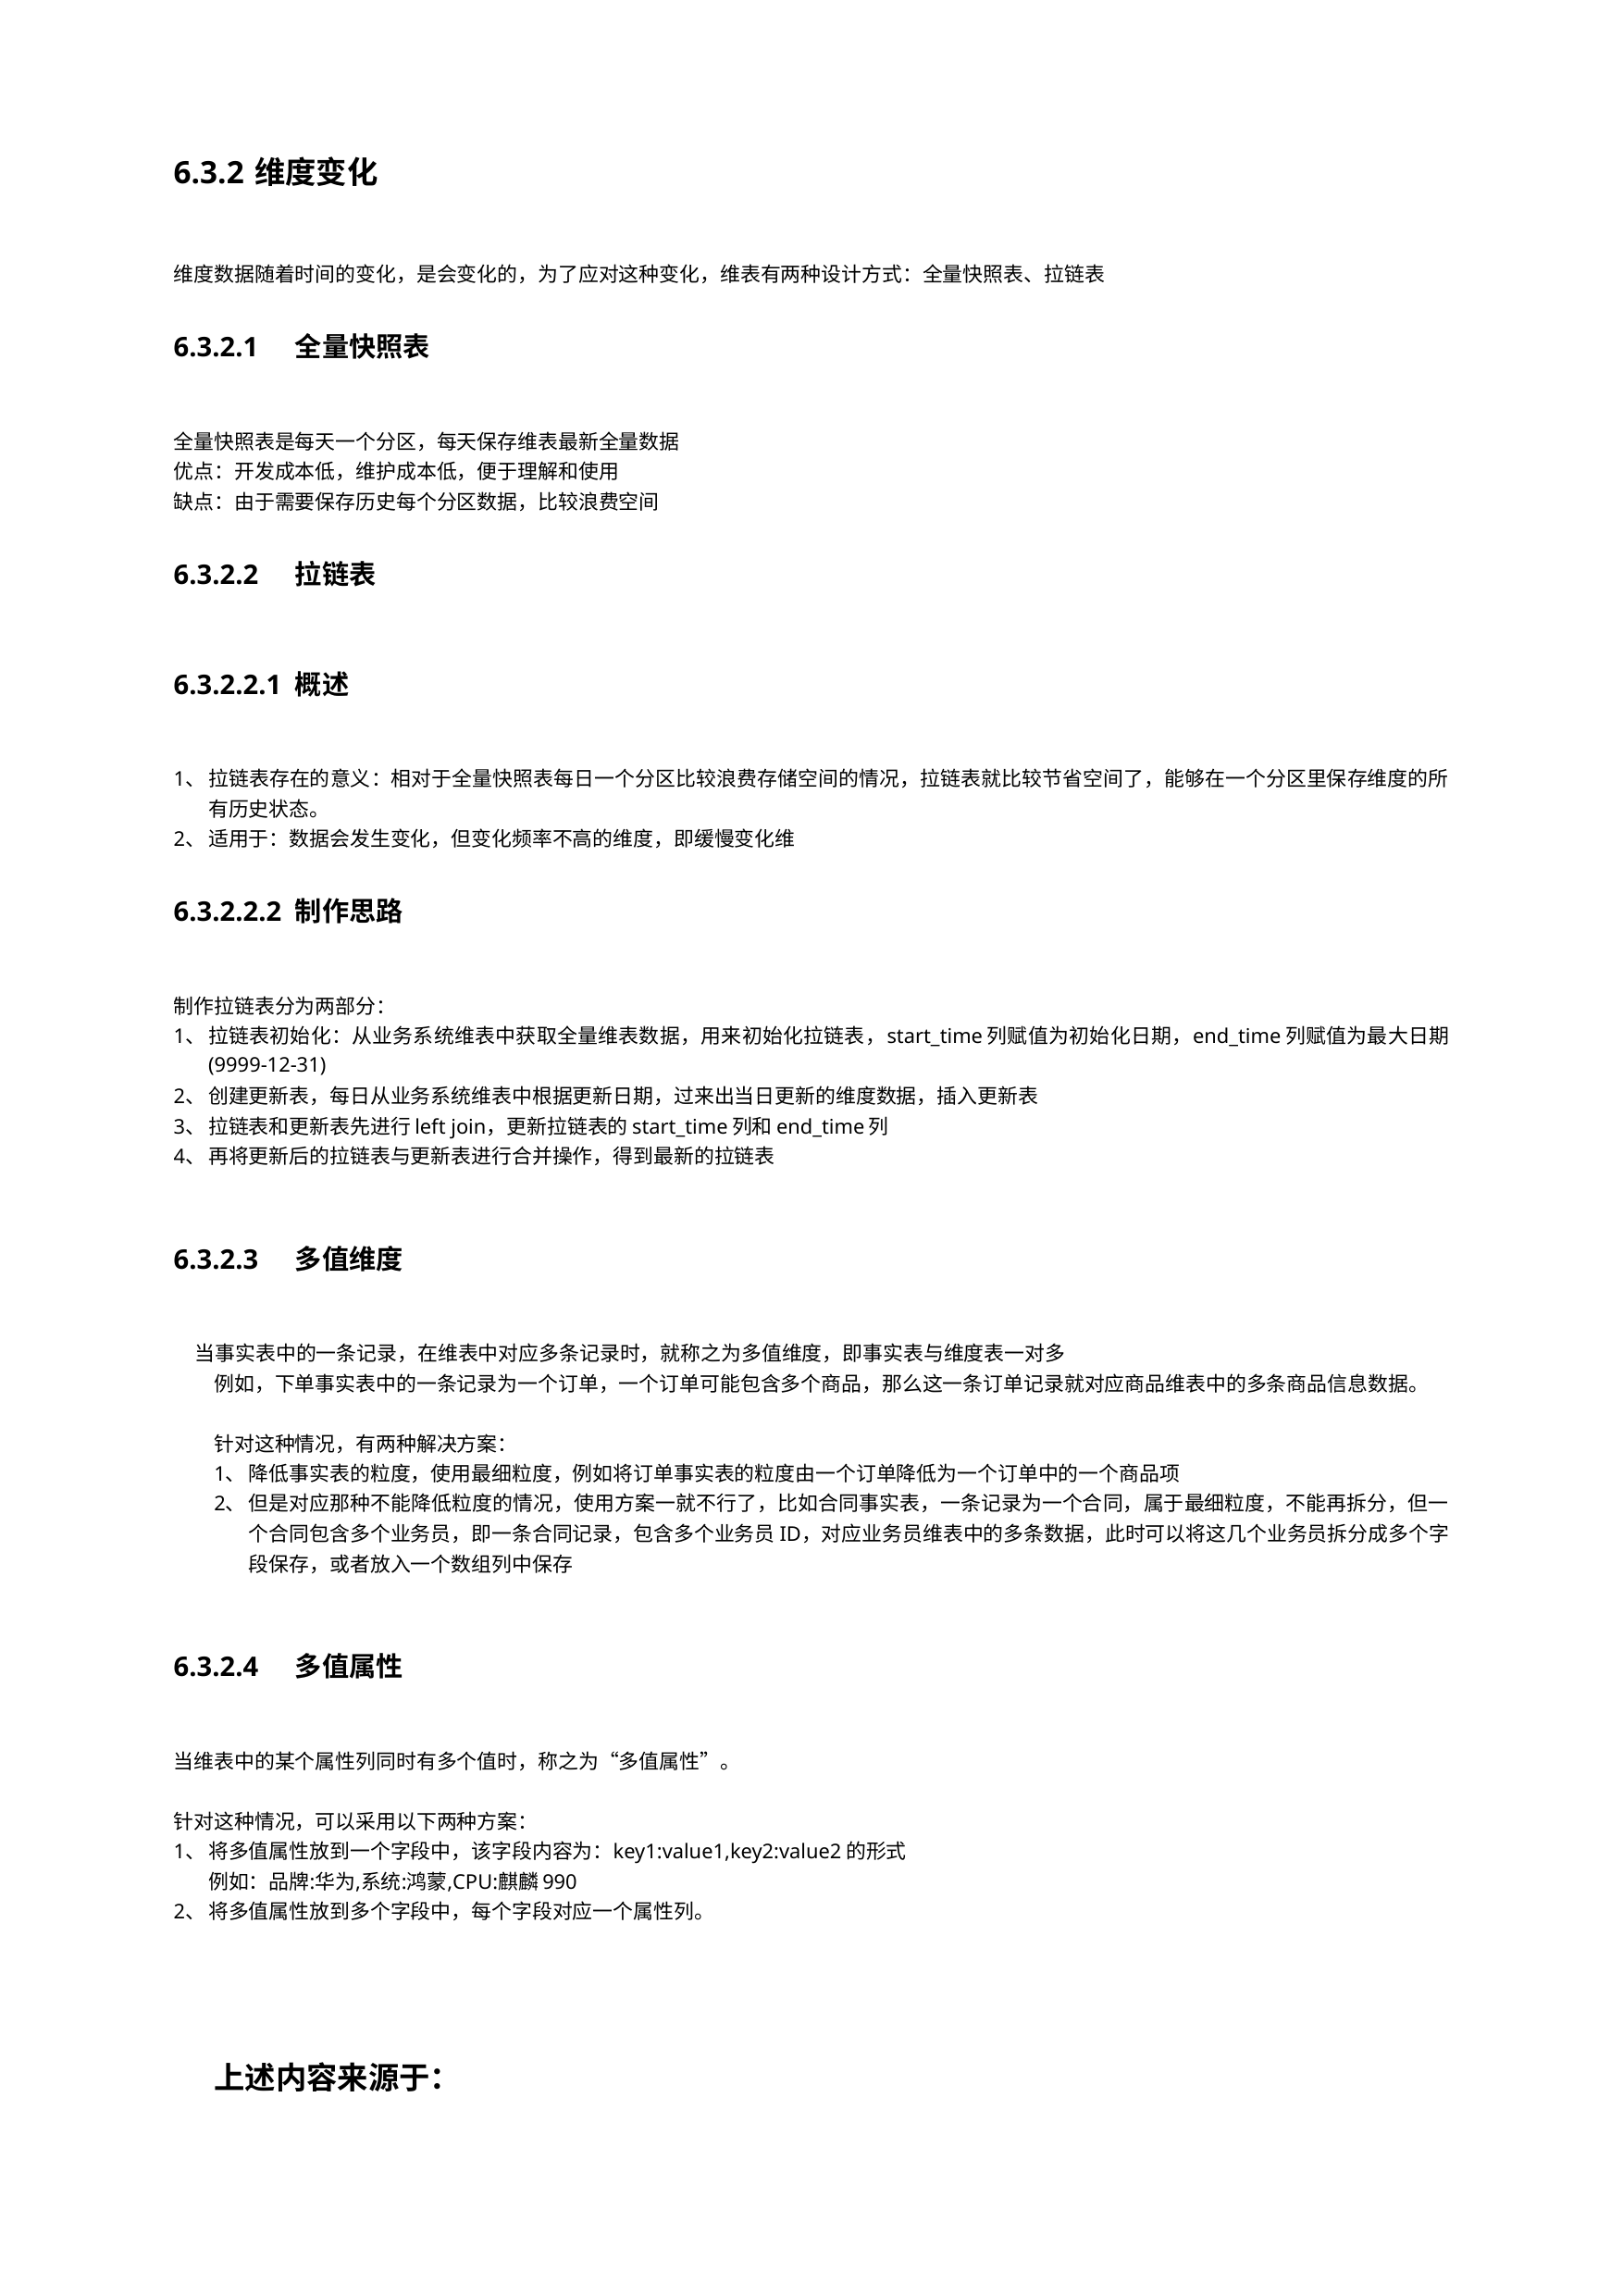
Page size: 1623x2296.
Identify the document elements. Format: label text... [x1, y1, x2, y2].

list 但是对应那种不能降低粒度的情况，使用方案一就不行了，比如合同事实表，一条记录为一个合同，属于最细粒度，不能再拆分，但一个合同包含多个业务员，即一条合同记录，包含多个业务员ID，对应业务员维表中的多条数据，此时可以将这几个业务员拆分成多个字段保存，或者放入一个数组列中保存 [214, 1487, 1449, 1578]
text 全量快照表是每天一个分区，每天保存维表最新全量数据 [173, 425, 1449, 455]
list 拉链表存在的意义：相对于全量快照表每日一个分区比较浪费存储空间的情况，拉链表就比较节省空间了，能够在一个分区里保存维度的所有历史状态。 [173, 763, 1449, 823]
list 降低事实表的粒度，使用最细粒度，例如将订单事实表的粒度由一个订单降低为一个订单中的一个商品项 [214, 1458, 1449, 1487]
subtitle 制作思路 [173, 879, 1449, 939]
subtitle 多值属性 [173, 1634, 1449, 1694]
list 适用于：数据会发生变化，但变化频率不高的维度，即缓慢变化维 [173, 823, 1449, 852]
list 拉链表初始化：从业务系统维表中获取全量维表数据，用来初始化拉链表，start_time列赋值为初始化日期，end_time列赋值为最大日期(9999-12-31) [173, 1020, 1449, 1080]
subtitle 维度变化 [173, 140, 1449, 200]
text 针对这种情况，有两种解决方案： [214, 1427, 1449, 1458]
list 拉链表和更新表先进行left join，更新拉链表的start_time列和end_time列 [173, 1110, 1449, 1140]
list 将多值属性放到多个字段中，每个字段对应一个属性列。 [173, 1895, 1449, 1925]
text 当维表中的某个属性列同时有多个值时，称之为“多值属性”。 [173, 1744, 1449, 1775]
subtitle 多值维度 [173, 1227, 1449, 1287]
text 维度数据随着时间的变化，是会变化的，为了应对这种变化，维表有两种设计方式：全量快照表、拉链表 [173, 258, 1449, 288]
text 当事实表中的一条记录，在维表中对应多条记录时，就称之为多值维度，即事实表与维度表一对多 [173, 1337, 1449, 1367]
subtitle 概述 [173, 652, 1449, 713]
list 将多值属性放到一个字段中，该字段内容为：key1:value1,key2:value2的形式 [173, 1835, 1449, 1865]
text 制作拉链表分为两部分： [173, 989, 1449, 1020]
text 优点：开发成本低，维护成本低，便于理解和使用 [173, 455, 1449, 485]
text 缺点：由于需要保存历史每个分区数据，比较浪费空间 [173, 485, 1449, 515]
list 例如：品牌:华为,系统:鸿蒙,CPU:麒麟990 [208, 1865, 1449, 1895]
text 例如，下单事实表中的一条记录为一个订单，一个订单可能包含多个商品，那么这一条订单记录就对应商品维表中的多条商品信息数据。 [214, 1367, 1449, 1397]
subtitle 全量快照表 [173, 315, 1449, 375]
list 再将更新后的拉链表与更新表进行合并操作，得到最新的拉链表 [173, 1140, 1449, 1170]
text 针对这种情况，可以采用以下两种方案： [173, 1805, 1449, 1835]
subtitle 拉链表 [173, 542, 1449, 602]
text 上述内容来源于： [214, 2045, 1449, 2105]
list 创建更新表，每日从业务系统维表中根据更新日期，过来出当日更新的维度数据，插入更新表 [173, 1080, 1449, 1110]
